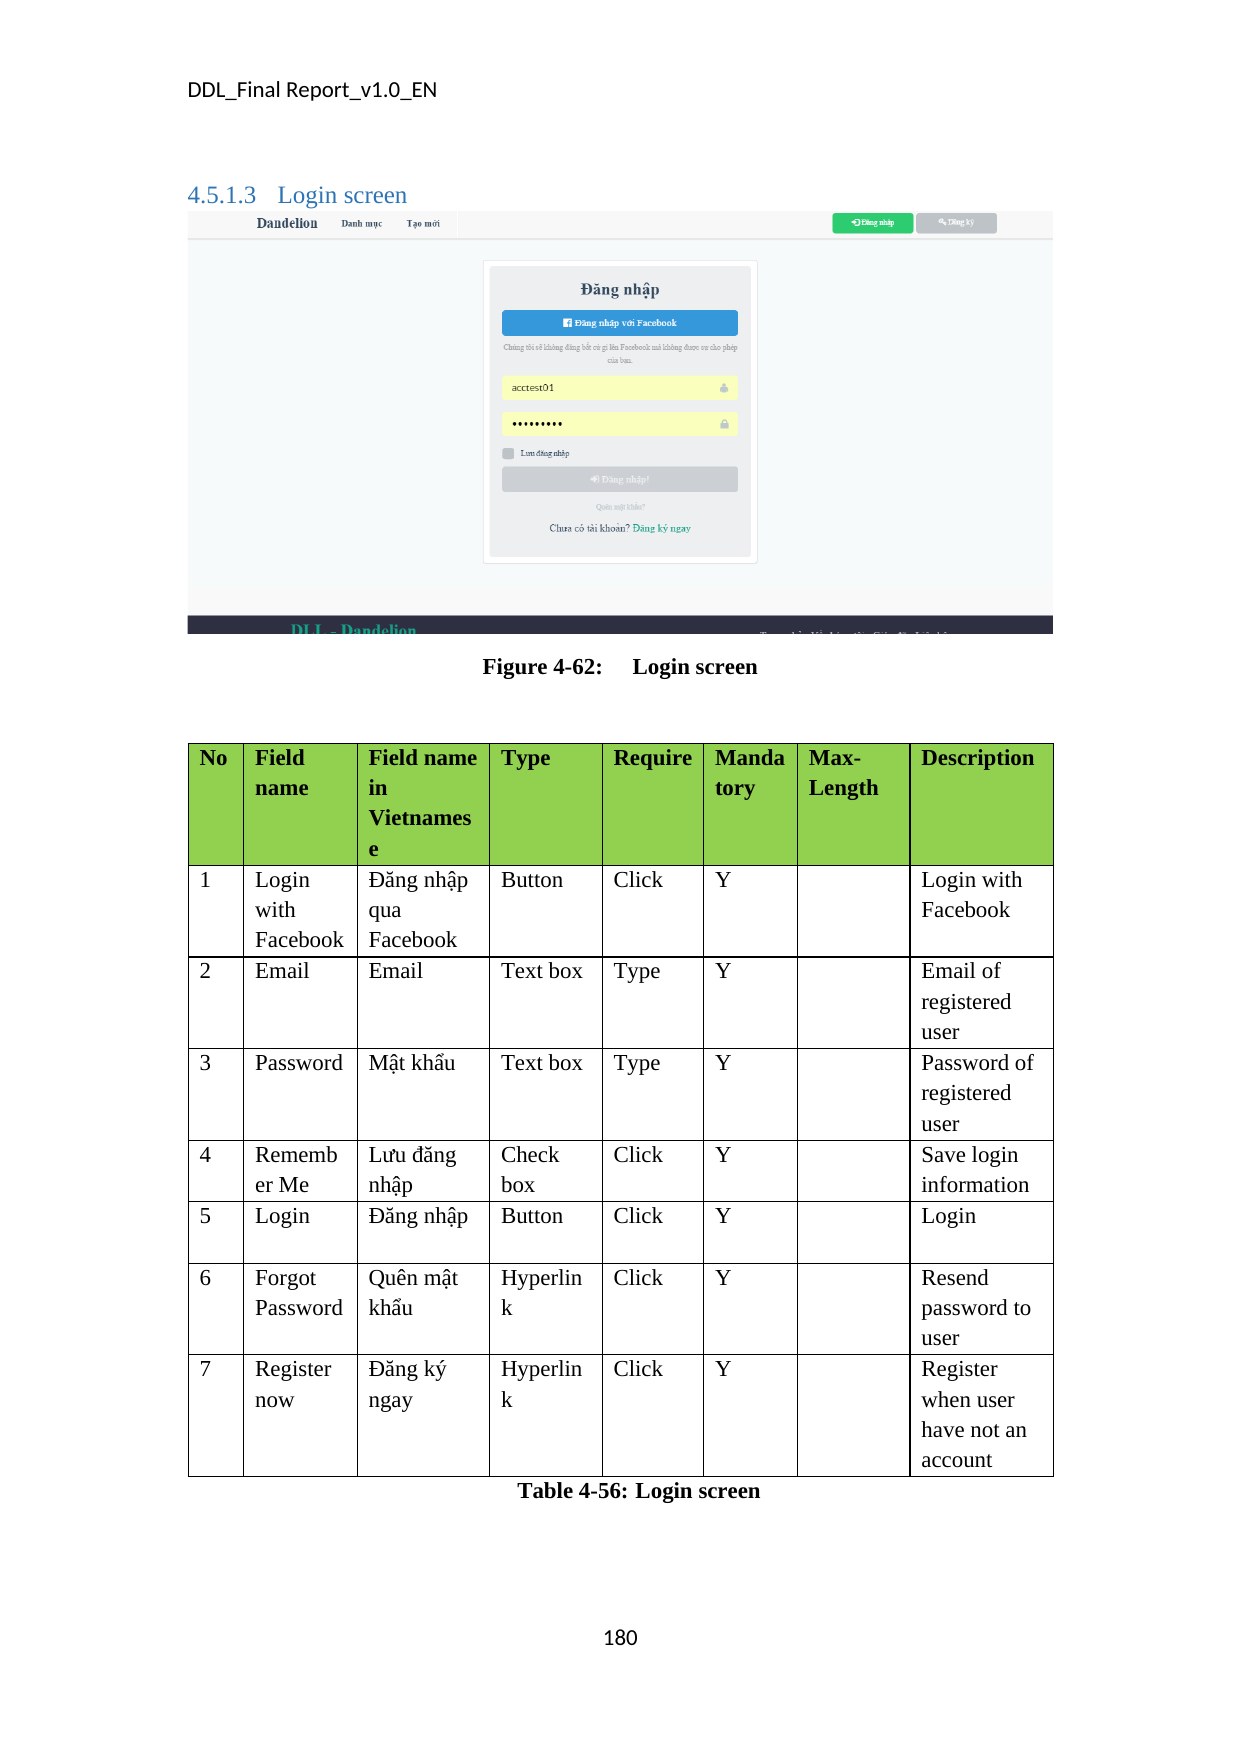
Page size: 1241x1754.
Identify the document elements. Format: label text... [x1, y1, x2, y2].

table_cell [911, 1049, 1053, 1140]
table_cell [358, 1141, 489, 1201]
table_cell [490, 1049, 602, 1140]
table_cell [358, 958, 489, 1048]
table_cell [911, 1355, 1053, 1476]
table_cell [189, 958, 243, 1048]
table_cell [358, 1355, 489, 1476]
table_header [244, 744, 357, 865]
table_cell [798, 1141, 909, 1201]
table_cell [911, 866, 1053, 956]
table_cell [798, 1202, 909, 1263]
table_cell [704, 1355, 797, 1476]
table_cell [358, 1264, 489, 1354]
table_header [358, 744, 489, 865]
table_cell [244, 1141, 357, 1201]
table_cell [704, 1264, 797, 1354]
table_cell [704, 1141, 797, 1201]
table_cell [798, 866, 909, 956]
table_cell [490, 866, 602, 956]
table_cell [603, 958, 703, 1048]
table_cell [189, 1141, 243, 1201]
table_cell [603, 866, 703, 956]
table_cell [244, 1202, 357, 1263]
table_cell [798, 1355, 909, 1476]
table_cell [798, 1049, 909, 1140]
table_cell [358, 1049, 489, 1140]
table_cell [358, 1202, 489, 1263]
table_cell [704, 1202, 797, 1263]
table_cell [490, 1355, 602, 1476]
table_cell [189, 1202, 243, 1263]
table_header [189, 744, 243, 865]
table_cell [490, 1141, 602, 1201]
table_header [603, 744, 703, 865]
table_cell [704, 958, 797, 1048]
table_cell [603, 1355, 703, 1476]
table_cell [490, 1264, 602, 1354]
text Login screen [187, 653, 1053, 679]
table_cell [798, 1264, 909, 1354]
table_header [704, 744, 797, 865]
picture [187, 211, 1053, 634]
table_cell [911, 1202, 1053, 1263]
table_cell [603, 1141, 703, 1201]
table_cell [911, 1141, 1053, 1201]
text Login screen [225, 1477, 1053, 1504]
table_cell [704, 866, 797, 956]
subtitle Login screen [187, 180, 1053, 209]
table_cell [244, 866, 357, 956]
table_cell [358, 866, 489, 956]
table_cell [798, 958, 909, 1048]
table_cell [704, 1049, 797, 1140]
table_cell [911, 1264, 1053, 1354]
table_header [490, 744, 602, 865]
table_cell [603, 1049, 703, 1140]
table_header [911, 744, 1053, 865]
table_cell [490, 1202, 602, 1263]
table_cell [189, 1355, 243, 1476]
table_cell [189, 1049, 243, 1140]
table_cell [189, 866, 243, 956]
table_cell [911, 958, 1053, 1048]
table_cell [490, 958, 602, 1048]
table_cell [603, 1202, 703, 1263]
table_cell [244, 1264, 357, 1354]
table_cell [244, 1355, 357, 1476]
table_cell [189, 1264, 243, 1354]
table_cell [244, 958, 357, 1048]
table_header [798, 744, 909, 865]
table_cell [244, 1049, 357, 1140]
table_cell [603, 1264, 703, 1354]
